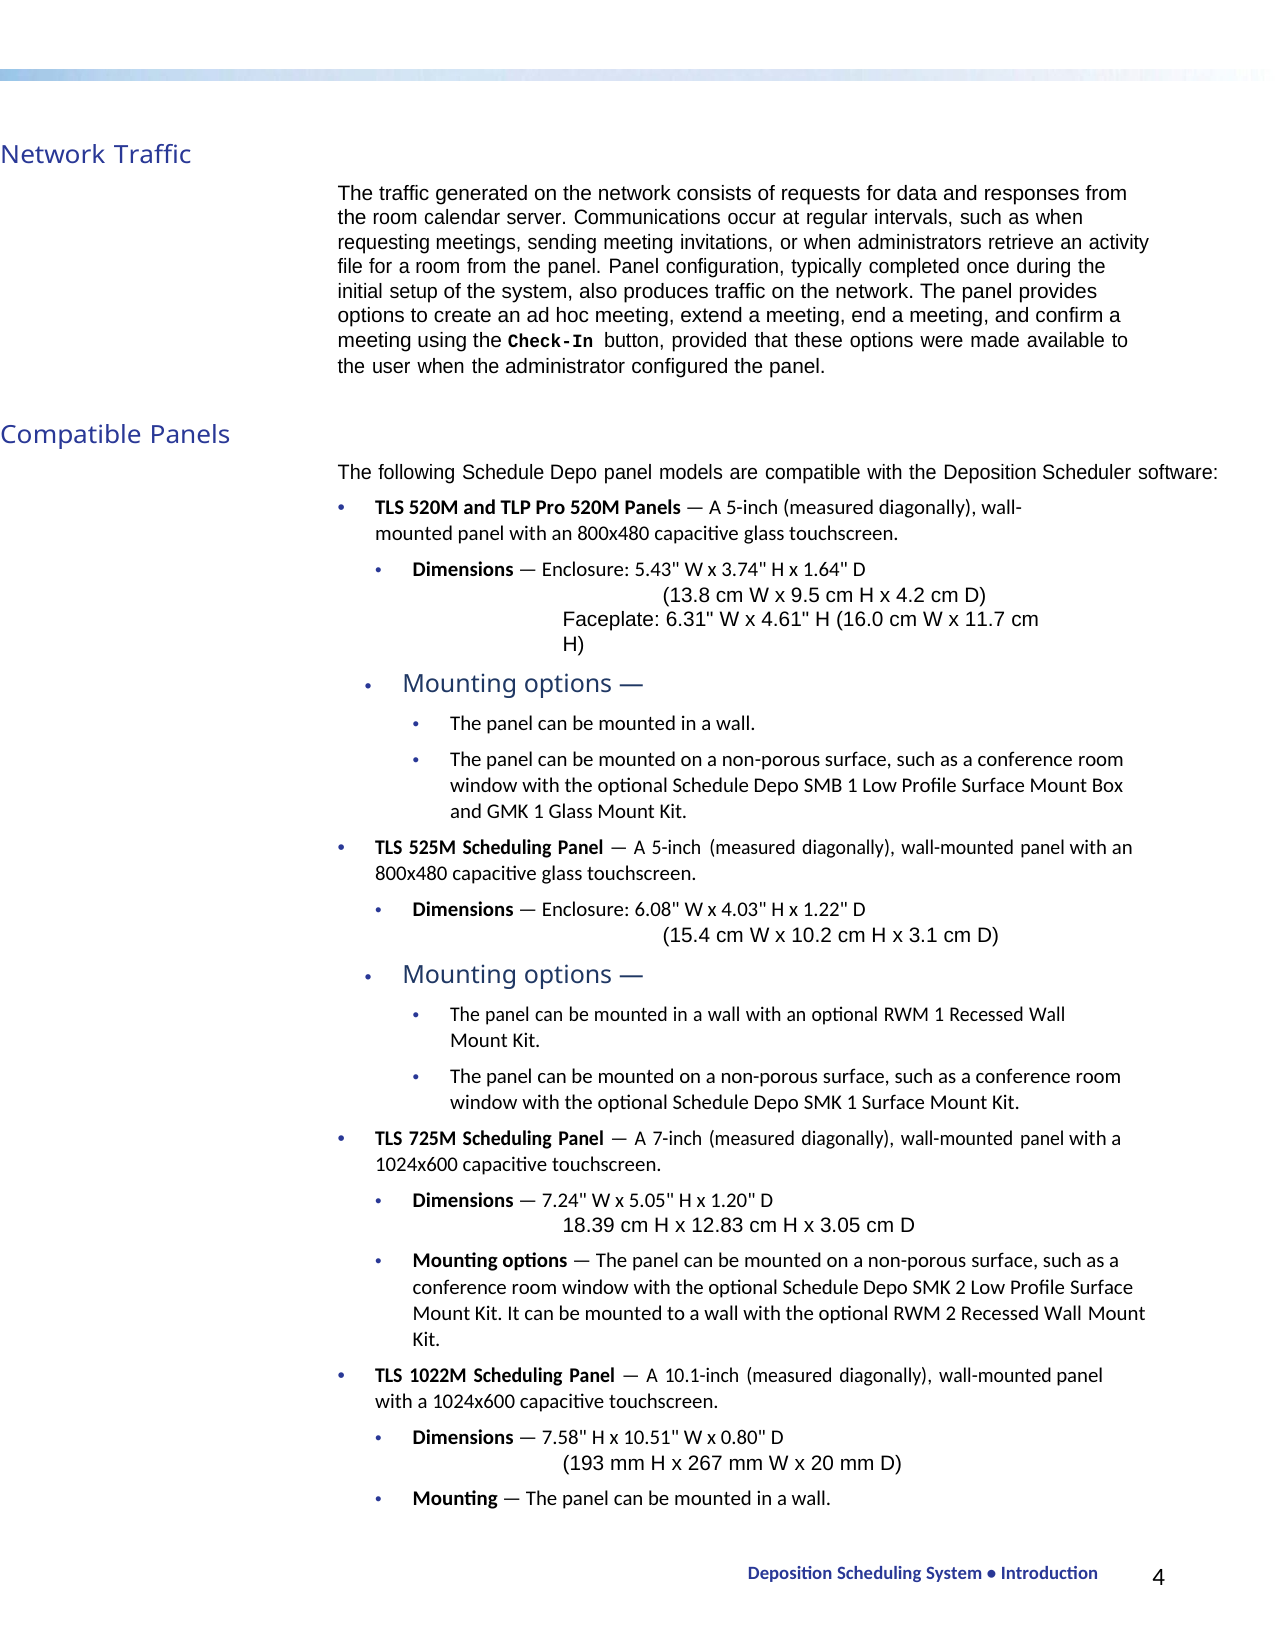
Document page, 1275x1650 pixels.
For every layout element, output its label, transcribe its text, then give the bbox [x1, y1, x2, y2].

list The panel can be mounted in a wall with an optional RWM 1 Recessed Wall Mount Kit. [412, 1001, 1126, 1053]
list TLS 520M and TLP Pro 520M Panels — A 5-inch (measured diagonally), wall-mounted panel with an 800x480 capacitive glass touchscreen. [337, 494, 1046, 546]
list TLS 1022M Scheduling Panel — A 10.1-inch (measured diagonally), wall-mounted panel with a 1024x600 capacitive touchscreen. [337, 1362, 1133, 1414]
list The panel can be mounted on a non-porous surface, such as a conference room window with the optional Schedule Depo SMK 1 Surface Mount Kit. [412, 1063, 1121, 1115]
subtitle Network Traffic [0, 137, 1275, 171]
text The traffic generated on the network consists of requests for data and responses from the room calendar server. Communications occur at regular intervals, such as when requesting meetings, sending meeting invitations, or when administrators retrieve an activity file for a room from the panel. Panel configuration, typically completed once during the initial setup of the system, also produces traffic on the network. The panel provides options to create an ad hoc meeting, extend a meeting, end a meeting, and confirm a meeting using the Check-In button, provided that these options were made available to the user when the administrator configured the panel. [337, 180, 1149, 378]
subtitle Mounting options — [364, 957, 1275, 991]
text (193 mm H x 267 mm W x 20 mm D) [562, 1450, 1275, 1474]
list Dimensions — 7.24" W x 5.05" H x 1.20" D [375, 1187, 1275, 1212]
list The panel can be mounted on a non-porous surface, such as a conference room window with the optional Schedule Depo SMB 1 Low Profile Surface Mount Box and GMK 1 Glass Mount Kit. [412, 746, 1140, 824]
list The panel can be mounted in a wall. [412, 710, 1275, 736]
list Dimensions — Enclosure: 5.43" W x 3.74" H x 1.64" D [375, 556, 1275, 582]
subtitle Mounting options — [364, 666, 1275, 700]
picture [0, 69, 1275, 81]
text The following Schedule Depo panel models are compatible with the Deposition Scheduler software: [337, 460, 1275, 484]
text (13.8 cm W x 9.5 cm H x 4.2 cm D) Faceplate: 6.31" W x 4.61" H (16.0 cm W x 11.7 cm H) [562, 583, 1057, 656]
text (15.4 cm W x 10.2 cm H x 3.1 cm D) [662, 922, 1275, 946]
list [375, 1424, 1275, 1449]
subtitle Compatible Panels [0, 416, 1275, 450]
list TLS 525M Scheduling Panel — A 5-inch (measured diagonally), wall-mounted panel with an 800x480 capacitive glass touchscreen. [337, 834, 1152, 886]
text 18.39 cm H x 12.83 cm H x 3.05 cm D [562, 1213, 1275, 1237]
list Mounting — The panel can be mounted in a wall. [375, 1485, 1275, 1510]
list Dimensions — Enclosure: 6.08" W x 4.03" H x 1.22" D [375, 896, 1275, 921]
list Mounting options — The panel can be mounted on a non-porous surface, such as a conference room window with the optional Schedule Depo SMK 2 Low Profile Surface Mount Kit. It can be mounted to a wall with the optional RWM 2 Recessed Wall Mount Kit. [375, 1248, 1146, 1352]
list TLS 725M Scheduling Panel — A 7-inch (measured diagonally), wall-mounted panel with a 1024x600 capacitive touchscreen. [337, 1125, 1147, 1177]
